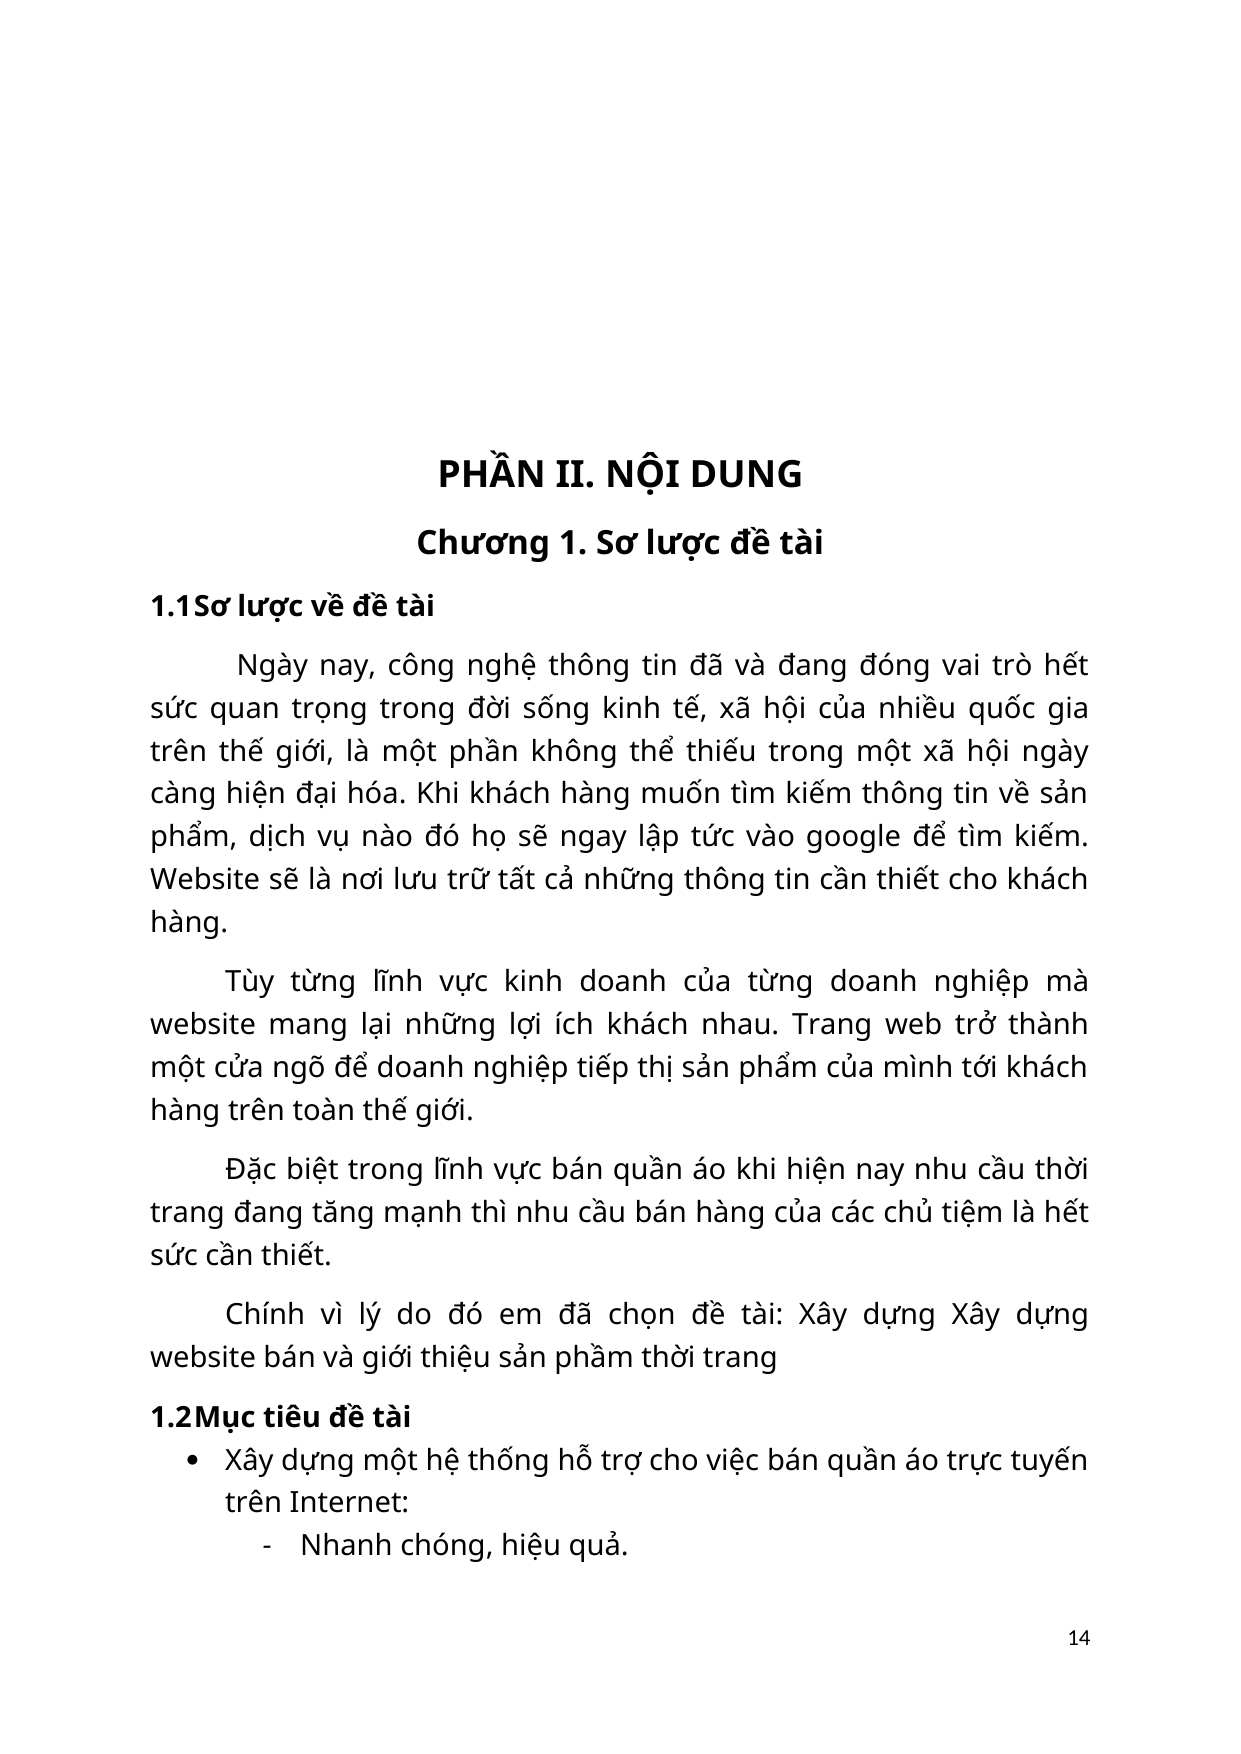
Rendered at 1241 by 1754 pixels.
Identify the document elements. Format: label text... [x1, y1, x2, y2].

list Sơ lược về đề tài [150, 585, 1090, 624]
text Chính vì lý do đó em đã chọn đề tài: Xây dựng Xây dựng website bán và giới thiệu sản phầm thời trang [150, 1294, 1090, 1376]
text Tùy từng lĩnh vực kinh doanh của từng doanh nghiệp mà website mang lại những lợi ích khách nhau. Trang web trở thành một cửa ngõ để doanh nghiệp tiếp thị sản phẩm của mình tới khách hàng trên toàn thế giới. [150, 961, 1090, 1129]
list Mục tiêu đề tài [150, 1396, 1090, 1436]
text Chương 1. Sơ lược đề tài [150, 519, 1090, 564]
list Nhanh chóng, hiệu quả. [262, 1524, 1090, 1564]
text Ngày nay, công nghệ thông tin đã và đang đóng vai trò hết sức quan trọng trong đời sống kinh tế, xã hội của nhiều quốc gia trên thế giới, là một phần không thể thiếu trong một xã hội ngày càng hiện đại hóa. Khi khách hàng muốn tìm kiếm thông tin về sản phẩm, dịch vụ nào đó họ sẽ ngay lập tức vào google để tìm kiếm. Website sẽ là nơi lưu trữ tất cả những thông tin cần thiết cho khách hàng. [150, 644, 1090, 941]
text PHẦN II. NỘI DUNG [150, 447, 1090, 498]
text Đặc biệt trong lĩnh vực bán quần áo khi hiện nay nhu cầu thời trang đang tăng mạnh thì nhu cầu bán hàng của các chủ tiệm là hết sức cần thiết. [150, 1148, 1090, 1274]
list Xây dựng một hệ thống hỗ trợ cho việc bán quần áo trực tuyến trên Internet: [187, 1439, 1090, 1521]
